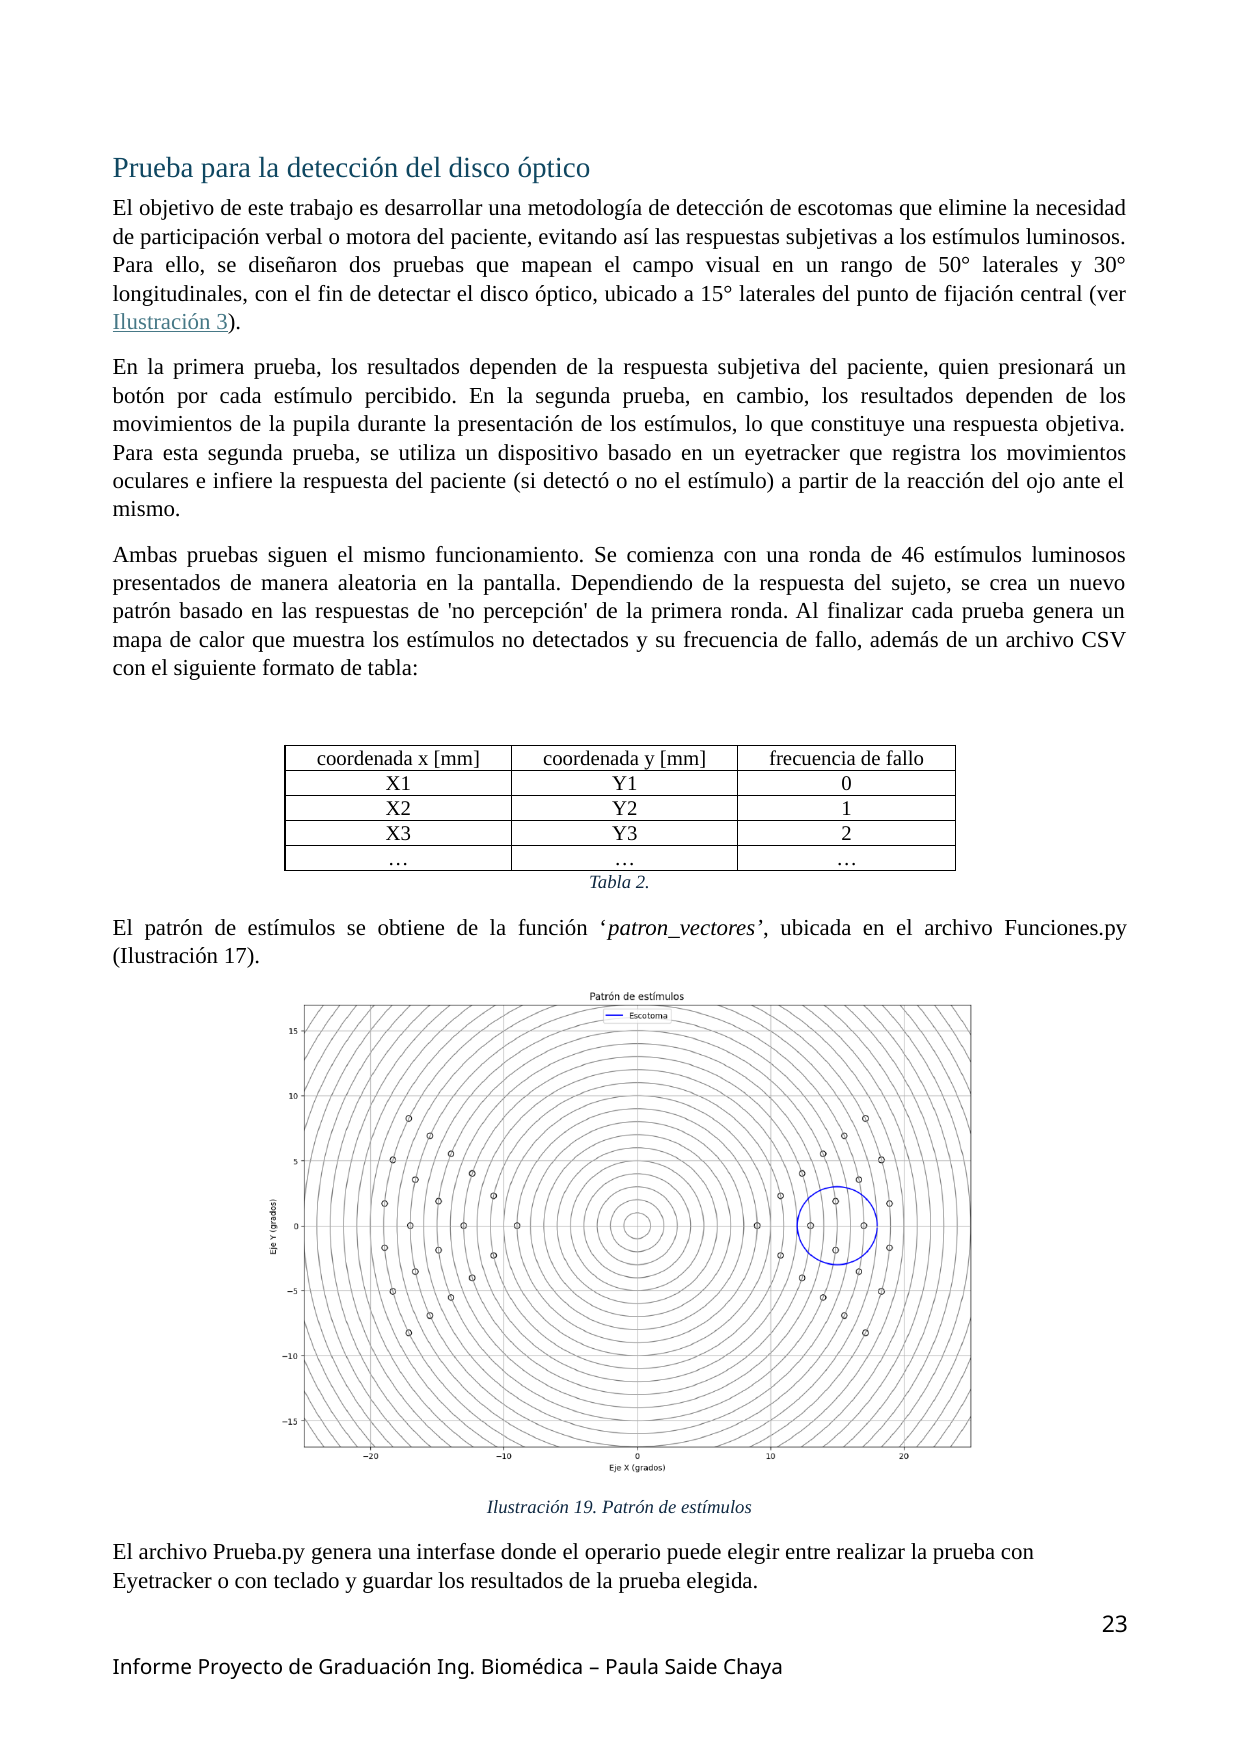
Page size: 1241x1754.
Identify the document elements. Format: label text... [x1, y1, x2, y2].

table_header frecuencia de fallo [738, 746, 955, 770]
subtitle Prueba para la detección del disco óptico [112, 150, 1128, 183]
table_cell X2 [286, 796, 511, 820]
text Ambas pruebas siguen el mismo funcionamiento. Se comienza con una ronda de 46 estímulos luminosos presentados de manera aleatoria en la pantalla. Dependiendo de la respuesta del sujeto, se crea un nuevo patrón basado en las respuestas de 'no percepción' de la primera ronda. Al finalizar cada prueba genera un mapa de calor que muestra los estímulos no detectados y su frecuencia de fallo, además de un archivo CSV con el siguiente formato de tabla: [112, 541, 1128, 681]
text Ilustración 19. Patrón de estímulos [112, 1496, 1128, 1518]
table_header coordenada y [mm] [512, 746, 737, 770]
table_cell X1 [286, 771, 511, 795]
text El archivo Prueba.py genera una interfase donde el operario puede elegir entre realizar la prueba con Eyetracker o con teclado y guardar los resultados de la prueba elegida. [112, 1538, 1128, 1593]
table_cell X3 [286, 821, 511, 845]
table_cell Y1 [512, 771, 737, 795]
table_cell … [512, 846, 737, 870]
table_cell 2 [738, 821, 955, 845]
table_cell … [286, 846, 511, 870]
table_cell 1 [738, 796, 955, 820]
text En la primera prueba, los resultados dependen de la respuesta subjetiva del paciente, quien presionará un botón por cada estímulo percibido. En la segunda prueba, en cambio, los resultados dependen de los movimientos de la pupila durante la presentación de los estímulos, lo que constituye una respuesta objetiva. Para esta segunda prueba, se utiliza un dispositivo basado en un eyetracker que registra los movimientos oculares e infiere la respuesta del paciente (si detectó o no el estímulo) a partir de la reacción del ojo ante el mismo. [112, 353, 1128, 522]
table_cell Y3 [512, 821, 737, 845]
text Tabla 2. [112, 871, 1128, 893]
table_header coordenada x [mm] [286, 746, 511, 770]
table_cell … [738, 846, 955, 870]
table_cell Y2 [512, 796, 737, 820]
text El objetivo de este trabajo es desarrollar una metodología de detección de escotomas que elimine la necesidad de participación verbal o motora del paciente, evitando así las respuestas subjetivas a los estímulos luminosos. Para ello, se diseñaron dos pruebas que mapean el campo visual en un rango de 50° laterales y 30° longitudinales, con el fin de detectar el disco óptico, ubicado a 15° laterales del punto de fijación central (ver Ilustración 3). [112, 194, 1128, 334]
text El patrón de estímulos se obtiene de la función ‘patron_vectores’, ubicada en el archivo Funciones.py (Ilustración 17). [112, 913, 1128, 968]
picture [264, 987, 976, 1477]
table_cell 0 [738, 771, 955, 795]
